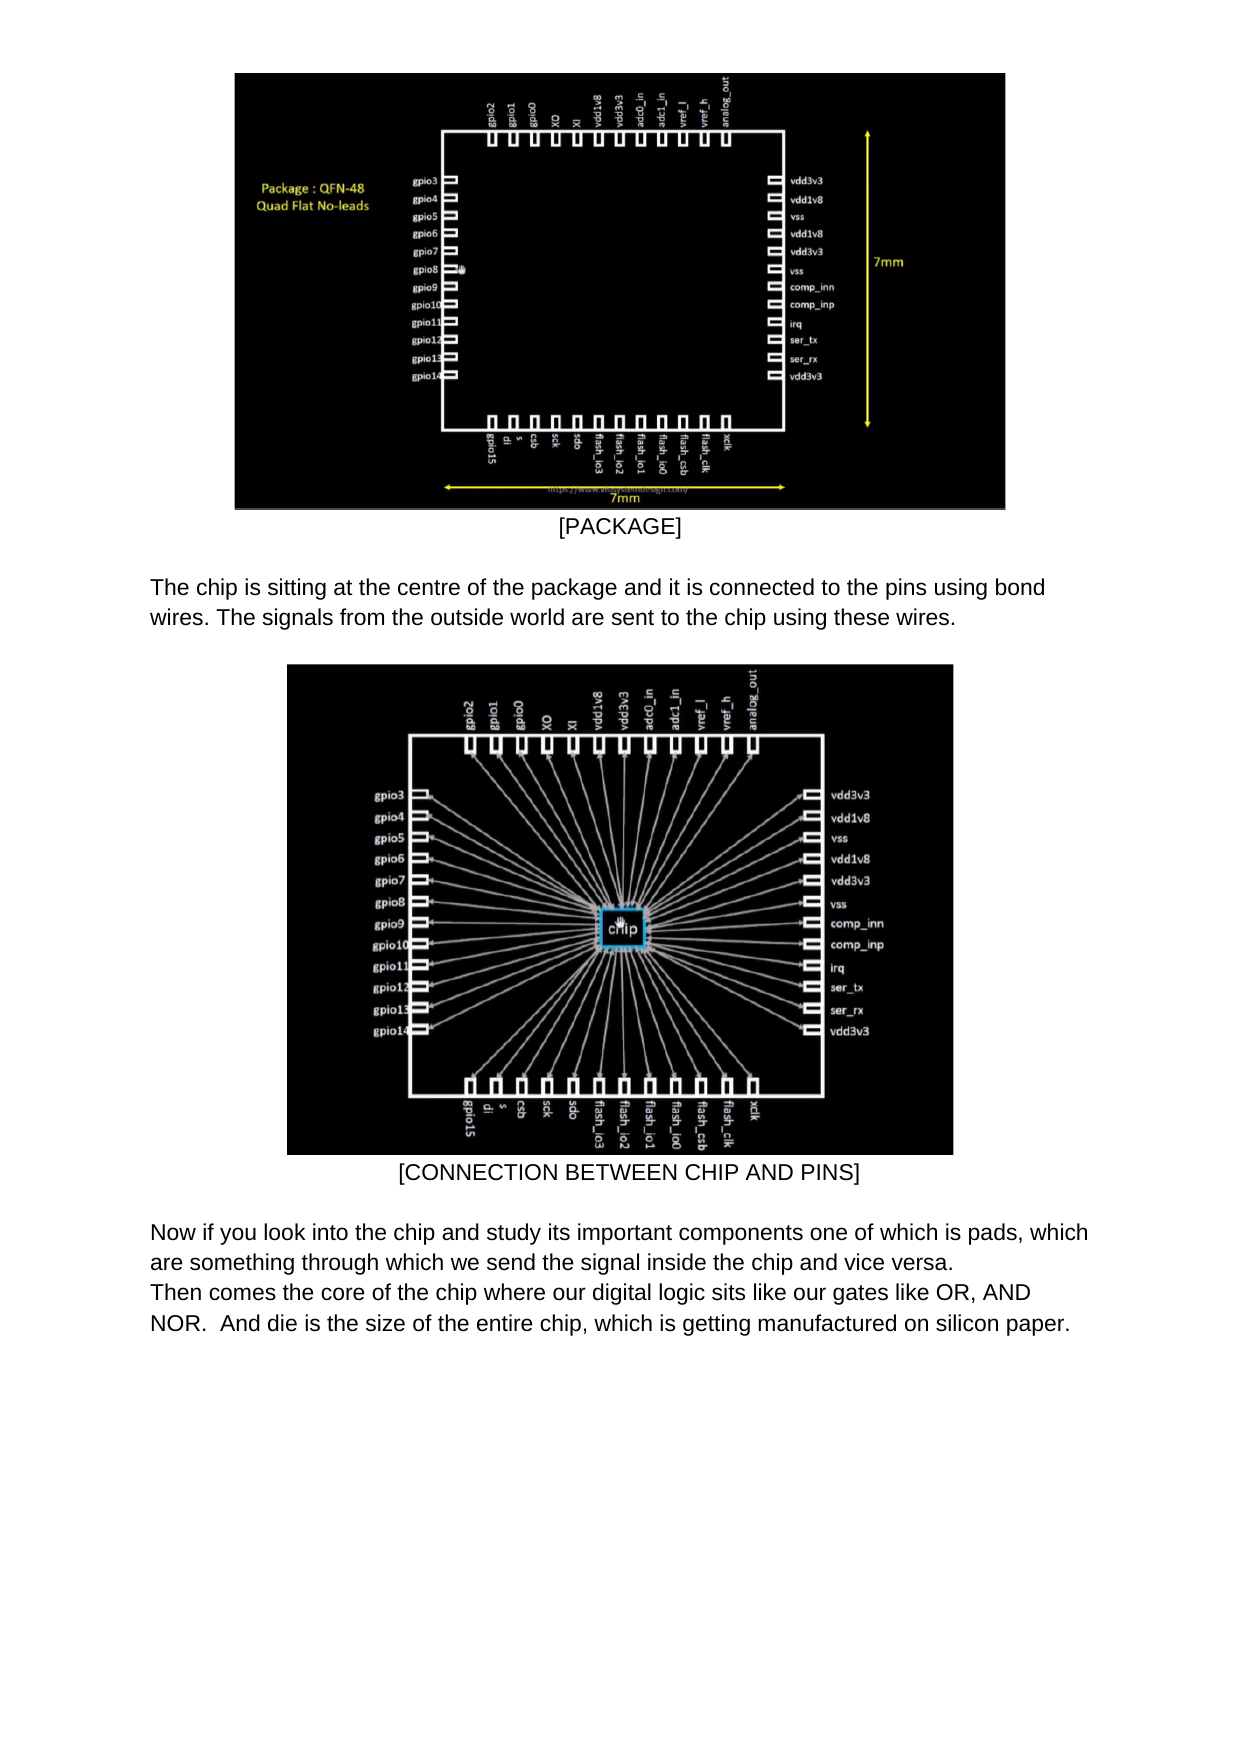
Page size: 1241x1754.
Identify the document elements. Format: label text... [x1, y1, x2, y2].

text [CONNECTION BETWEEN CHIP AND PINS] [150, 1158, 1090, 1185]
picture [287, 664, 954, 1155]
text Then comes the core of the chip where our digital logic sits like our gates like OR, AND NOR. And die is the size of the entire chip, which is getting manufactured on silicon paper. [150, 1279, 1090, 1336]
text The chip is sitting at the centre of the package and it is connected to the pins using bond wires. The signals from the outside world are sent to the chip using these wires. [150, 573, 1090, 630]
text Now if you look into the chip and study its important components one of which is pads, which are something through which we send the signal inside the chip and vice versa. [150, 1219, 1090, 1275]
picture [234, 73, 1006, 510]
text [PACKAGE] [150, 513, 1090, 539]
